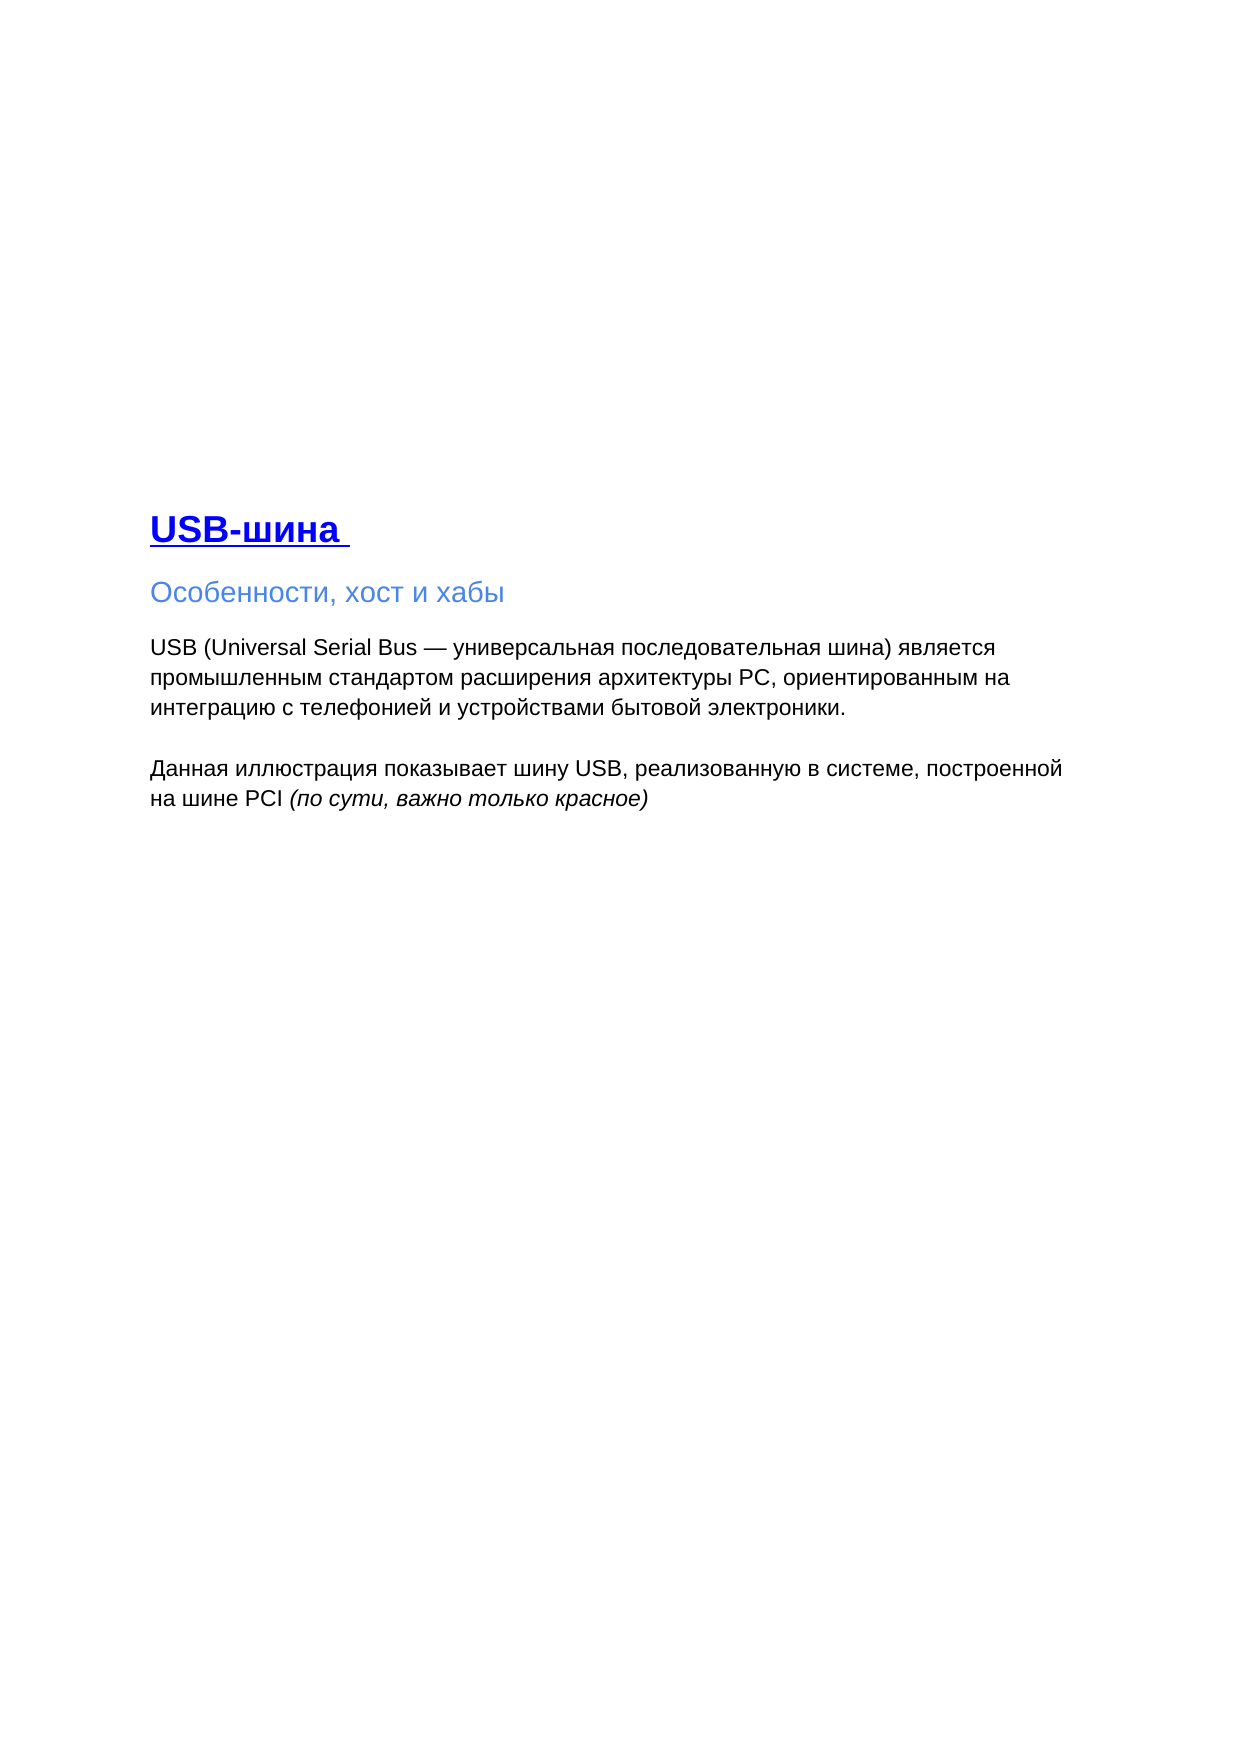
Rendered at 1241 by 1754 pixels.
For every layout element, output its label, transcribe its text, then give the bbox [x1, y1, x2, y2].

text USB (Universal Serial Bus — универсальная последовательная шина) является [150, 634, 1090, 660]
text интеграцию с телефонией и устройствами бытовой электроники. [150, 694, 1090, 721]
subtitle USB-шина [150, 507, 1090, 550]
subtitle Особенности, хост и хабы [150, 575, 1090, 609]
text промышленным стандартом расширения архитектуры PC, ориентированным на [150, 664, 1090, 691]
text на шине PCI (по сути, важно только красное) [150, 785, 1090, 811]
text Данная иллюстрация показывает шину USB, реализованную в системе, построенной [150, 755, 1090, 781]
